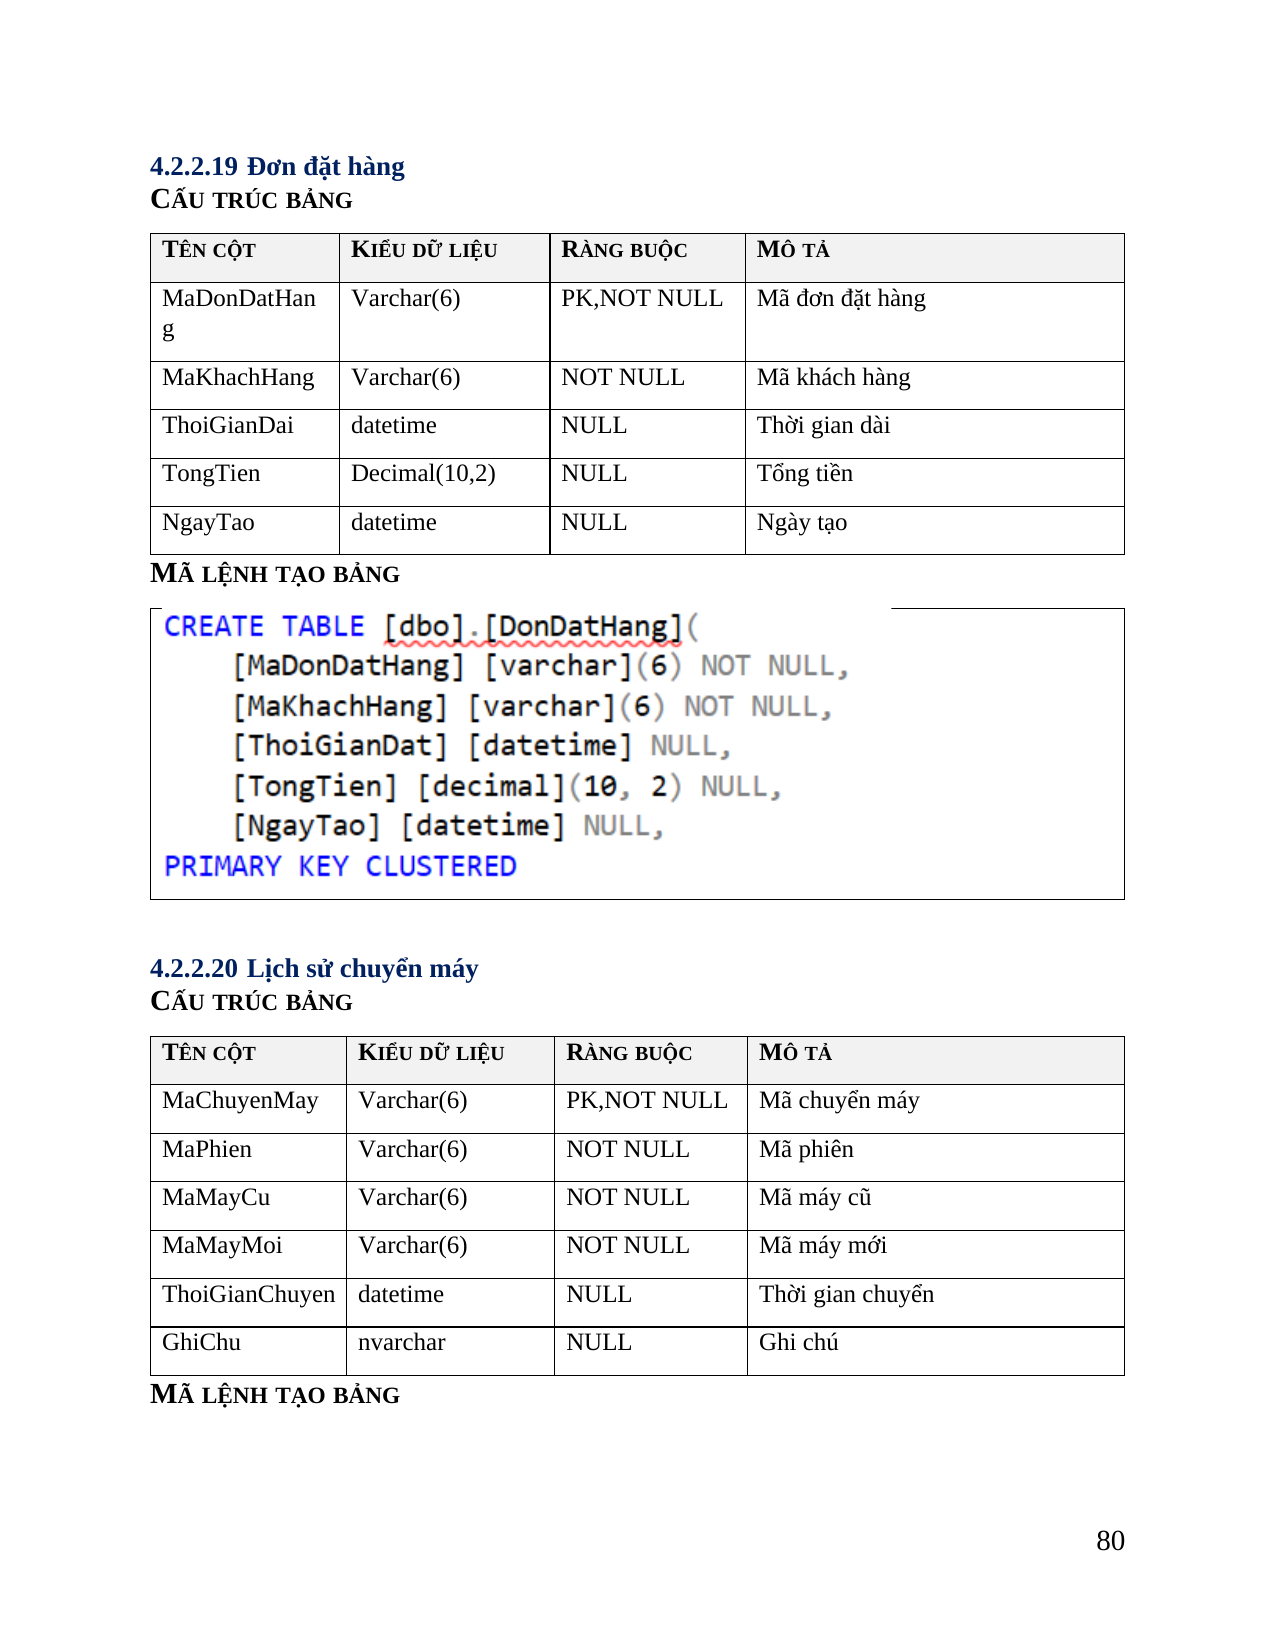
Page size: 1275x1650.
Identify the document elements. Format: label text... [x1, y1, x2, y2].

text Cấu trúc bảng [150, 983, 1125, 1017]
text Cấu trúc bảng [150, 181, 1125, 215]
table_cell MaMayMoi [151, 1231, 346, 1278]
table_cell MaDonDatHang [151, 283, 339, 361]
table_cell nvarchar [347, 1328, 554, 1375]
table_cell Thời gian dài [746, 410, 1124, 457]
table_header Mô tả [746, 234, 1124, 282]
table_cell Varchar(6) [340, 283, 549, 361]
table_cell NULL [551, 410, 745, 457]
table_cell Varchar(6) [347, 1085, 554, 1133]
table_header Ràng buộc [555, 1037, 747, 1084]
table_cell NOT NULL [551, 362, 745, 409]
table_cell Varchar(6) [347, 1231, 554, 1278]
text Mã lệnh tạo bảng [150, 1376, 1125, 1409]
table_cell MaKhachHang [151, 362, 339, 409]
table_cell datetime [340, 410, 549, 457]
picture [161, 608, 892, 881]
table_cell Decimal(10,2) [340, 459, 549, 506]
table_cell NULL [551, 459, 745, 506]
table_cell datetime [340, 507, 549, 554]
table_cell Varchar(6) [347, 1182, 554, 1229]
table_cell NULL [555, 1279, 747, 1326]
table_header Kiểu dữ liệu [347, 1037, 554, 1084]
subtitle Đơn đặt hàng [150, 150, 1125, 181]
table_cell NULL [555, 1328, 747, 1375]
table_cell Thời gian chuyển [748, 1279, 1124, 1326]
table_cell ThoiGianDai [151, 410, 339, 457]
table_cell NULL [551, 507, 745, 554]
table_header [151, 609, 1124, 899]
table_header Mô tả [748, 1037, 1124, 1084]
table_cell MaPhien [151, 1134, 346, 1181]
table_header Tên cột [151, 234, 339, 282]
table_cell PK,NOT NULL [551, 283, 745, 361]
table_cell MaMayCu [151, 1182, 346, 1229]
table_cell MaChuyenMay [151, 1085, 346, 1133]
table_cell Varchar(6) [347, 1134, 554, 1181]
table_cell NOT NULL [555, 1182, 747, 1229]
table_cell Mã phiên [748, 1134, 1124, 1181]
table_cell NOT NULL [555, 1134, 747, 1181]
table_header Ràng buộc [551, 234, 745, 282]
table_cell datetime [347, 1279, 554, 1326]
table_cell TongTien [151, 459, 339, 506]
table_cell Ngày tạo [746, 507, 1124, 554]
table_cell Varchar(6) [340, 362, 549, 409]
table_header Tên cột [151, 1037, 346, 1084]
table_cell Mã máy mới [748, 1231, 1124, 1278]
table_cell ThoiGianChuyen [151, 1279, 346, 1326]
subtitle Lịch sử chuyển máy [150, 952, 1125, 983]
table_cell GhiChu [151, 1328, 346, 1375]
table_cell NOT NULL [555, 1231, 747, 1278]
table_cell Mã máy cũ [748, 1182, 1124, 1229]
text Mã lệnh tạo bảng [150, 555, 1125, 589]
table_cell Ghi chú [748, 1328, 1124, 1375]
table_cell PK,NOT NULL [555, 1085, 747, 1133]
table_cell Mã chuyển máy [748, 1085, 1124, 1133]
table_cell Mã khách hàng [746, 362, 1124, 409]
table_header Kiểu dữ liệu [340, 234, 549, 282]
table_cell NgayTao [151, 507, 339, 554]
table_cell Mã đơn đặt hàng [746, 283, 1124, 361]
table_cell Tổng tiền [746, 459, 1124, 506]
